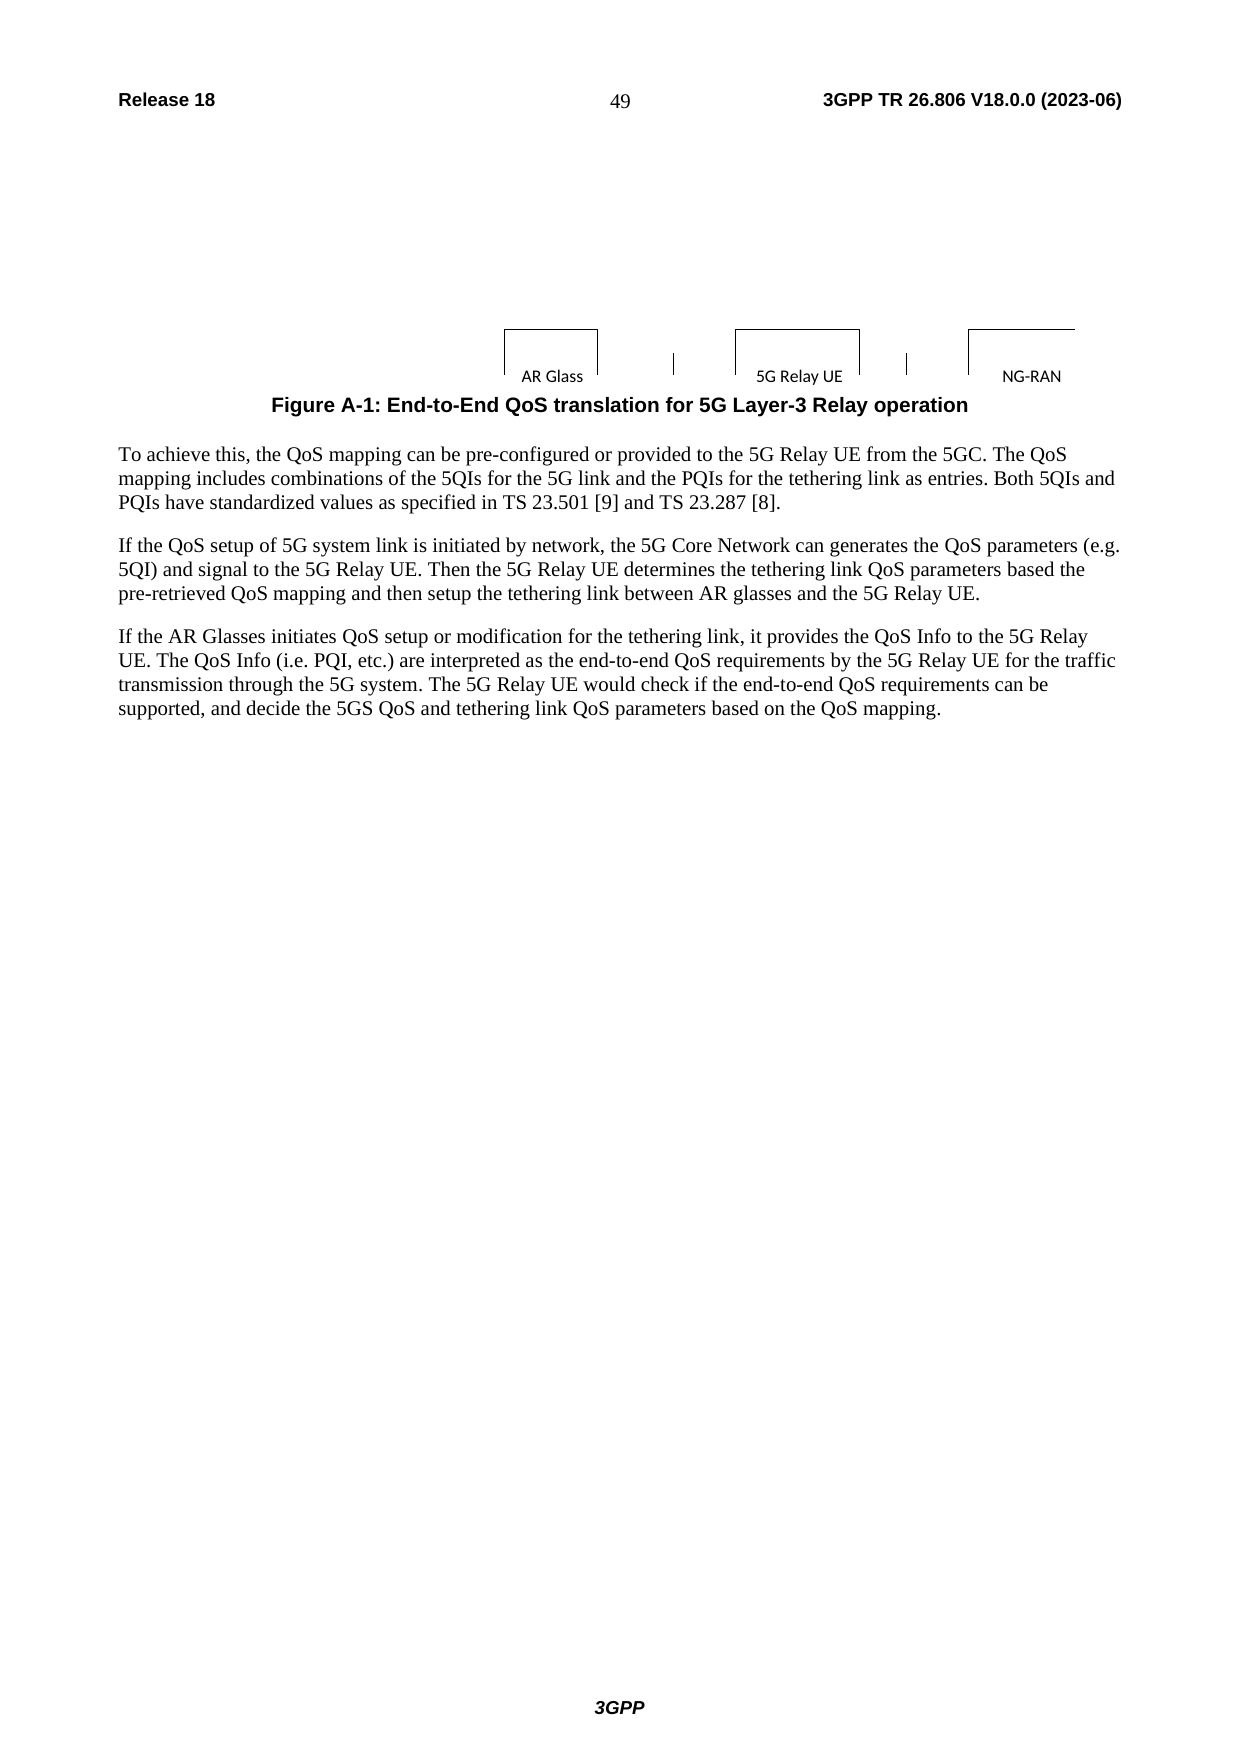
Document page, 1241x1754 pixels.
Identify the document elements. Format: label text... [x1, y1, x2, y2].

text If the QoS setup of 5G system link is initiated by network, the 5G Core Network can generates the QoS parameters (e.g. 5QI) and signal to the 5G Relay UE. Then the 5G Relay UE determines the tethering link QoS parameters based the pre-retrieved QoS mapping and then setup the tethering link between AR glasses and the 5G Relay UE. [118, 533, 1122, 605]
text To achieve this, the QoS mapping can be pre-configured or provided to the 5G Relay UE from the 5GC. The QoS mapping includes combinations of the 5QIs for the 5G link and the PQIs for the tethering link as entries. Both 5QIs and PQIs have standardized values as specified in TS 23.501 [9] and TS 23.287 [8]. [118, 442, 1122, 514]
text Figure A-1: End-to-End QoS translation for 5G Layer-3 Relay operation [118, 393, 1122, 417]
text If the AR Glasses initiates QoS setup or modification for the tethering link, it provides the QoS Info to the 5G Relay UE. The QoS Info (i.e. PQI, etc.) are interpreted as the end-to-end QoS requirements by the 5G Relay UE for the traffic transmission through the 5G system. The 5G Relay UE would check if the end-to-end QoS requirements can be supported, and decide the 5GS QoS and tethering link QoS parameters based on the QoS mapping. [118, 624, 1122, 720]
